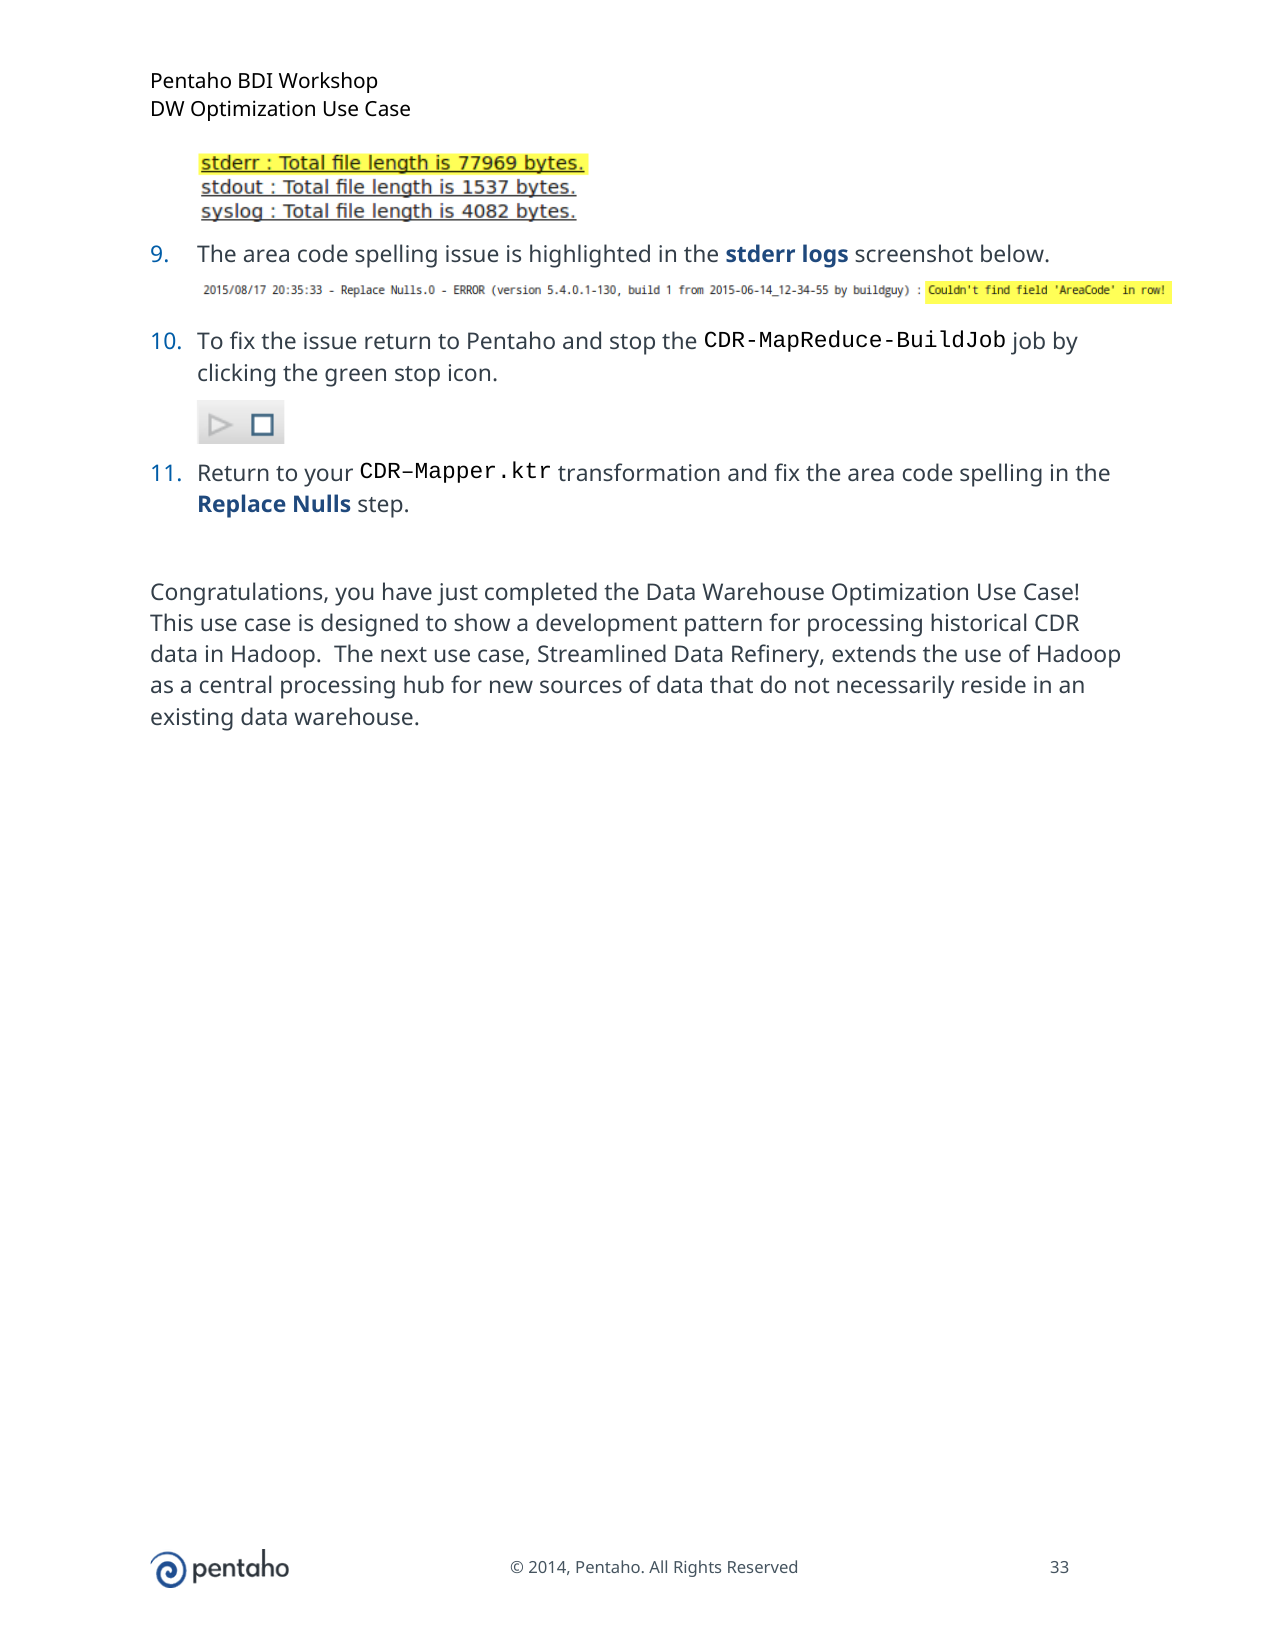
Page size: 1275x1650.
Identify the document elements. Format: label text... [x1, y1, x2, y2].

text Return to your CDR–Mapper.ktr transformation and fix the area code spelling in the Replace Nulls step. [150, 457, 1125, 519]
picture [196, 400, 285, 444]
list Congratulations, you have just completed the Data Warehouse Optimization Use Case! This use case is designed to show a development pattern for processing historical CDR data in Hadoop. The next use case, Streamlined Data Refinery, extends the use of Hadoop as a central processing hub for new sources of data that do not necessarily reside in an existing data warehouse. [150, 575, 1125, 732]
picture [196, 281, 1172, 304]
picture [150, 1549, 289, 1588]
text To fix the issue return to Pentaho and stop the CDR-MapReduce-BuildJob job by clicking the green stop icon. [150, 325, 1125, 388]
picture [196, 151, 590, 226]
text The area code spelling issue is highlighted in the stderr logs screenshot below. [150, 238, 1125, 269]
